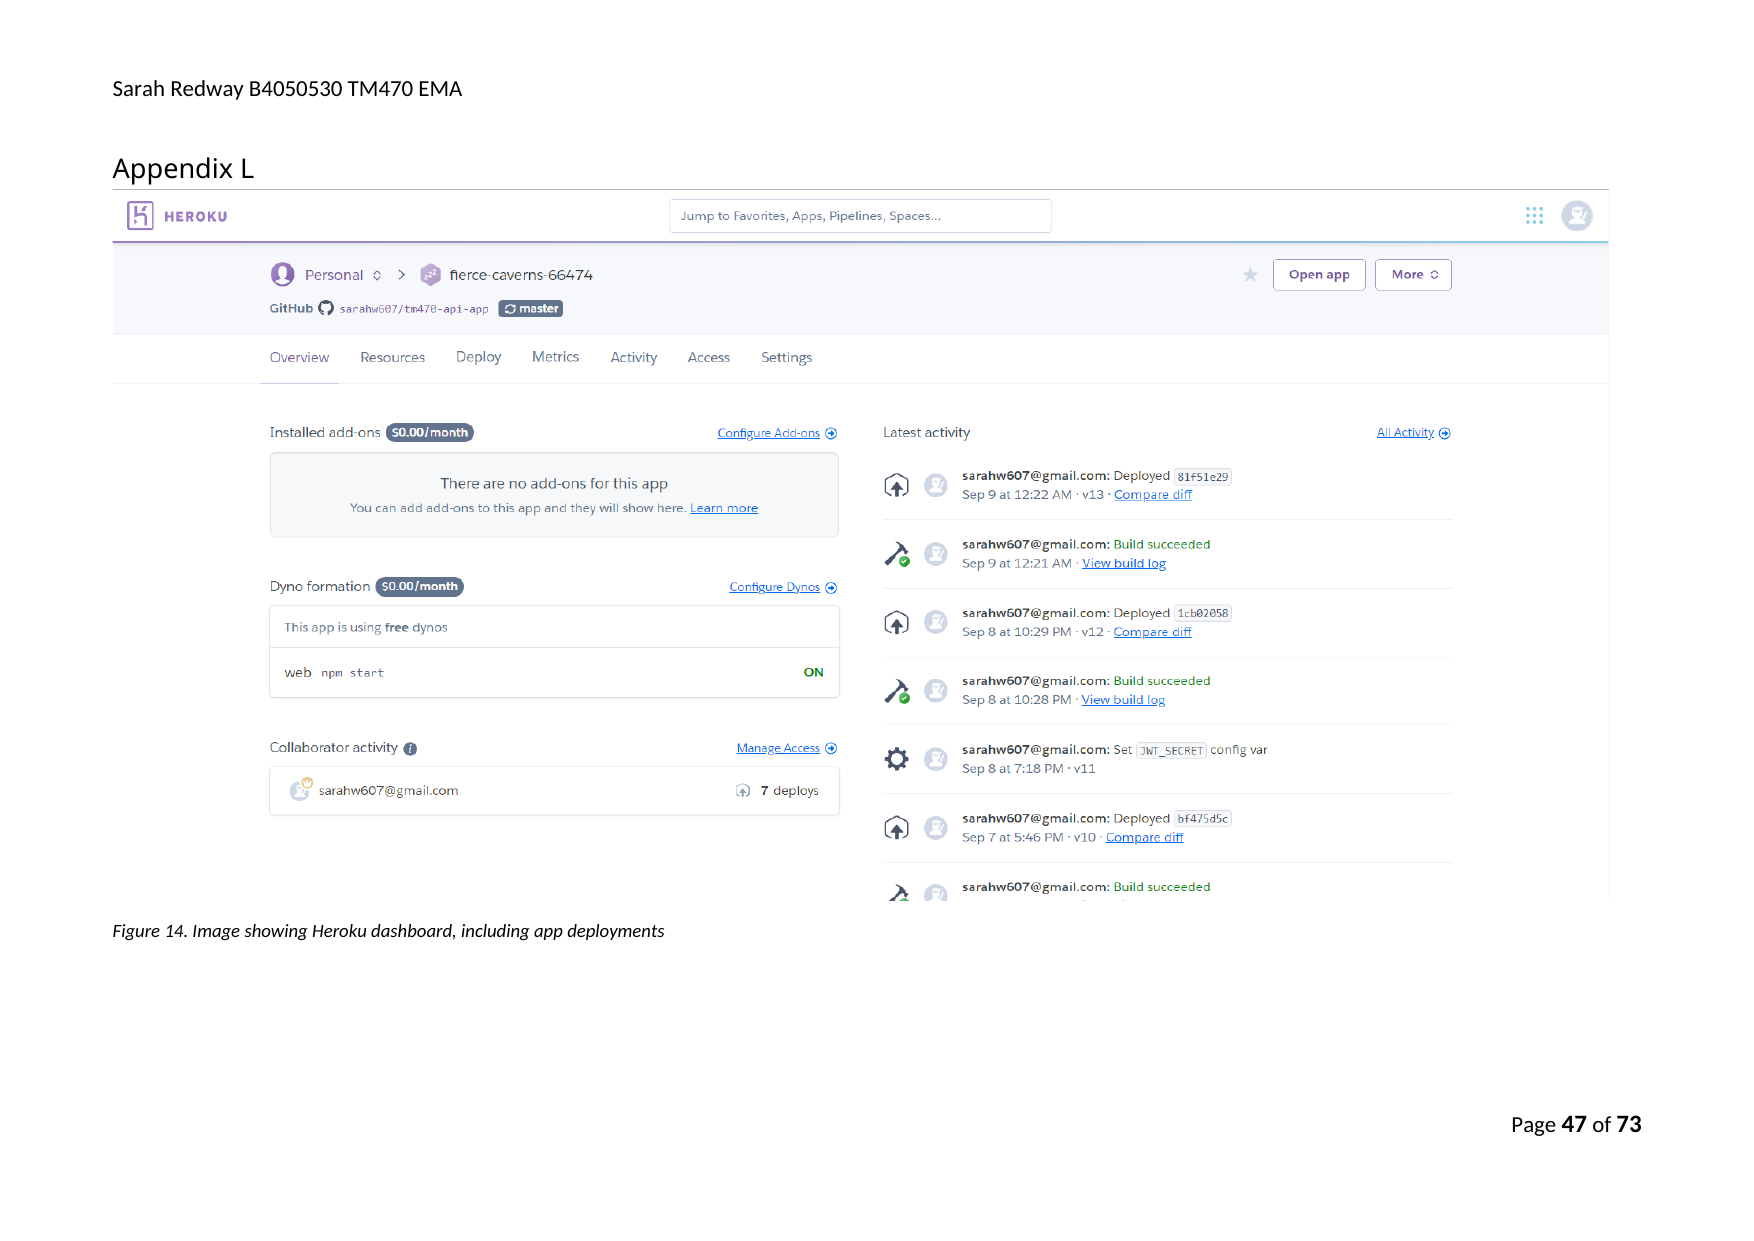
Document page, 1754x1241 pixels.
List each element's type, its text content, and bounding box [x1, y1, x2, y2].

picture [112, 189, 1609, 901]
text Figure 14. Image showing Heroku dashboard, including app deployments [112, 919, 1641, 942]
subtitle Appendix L [112, 150, 1641, 187]
